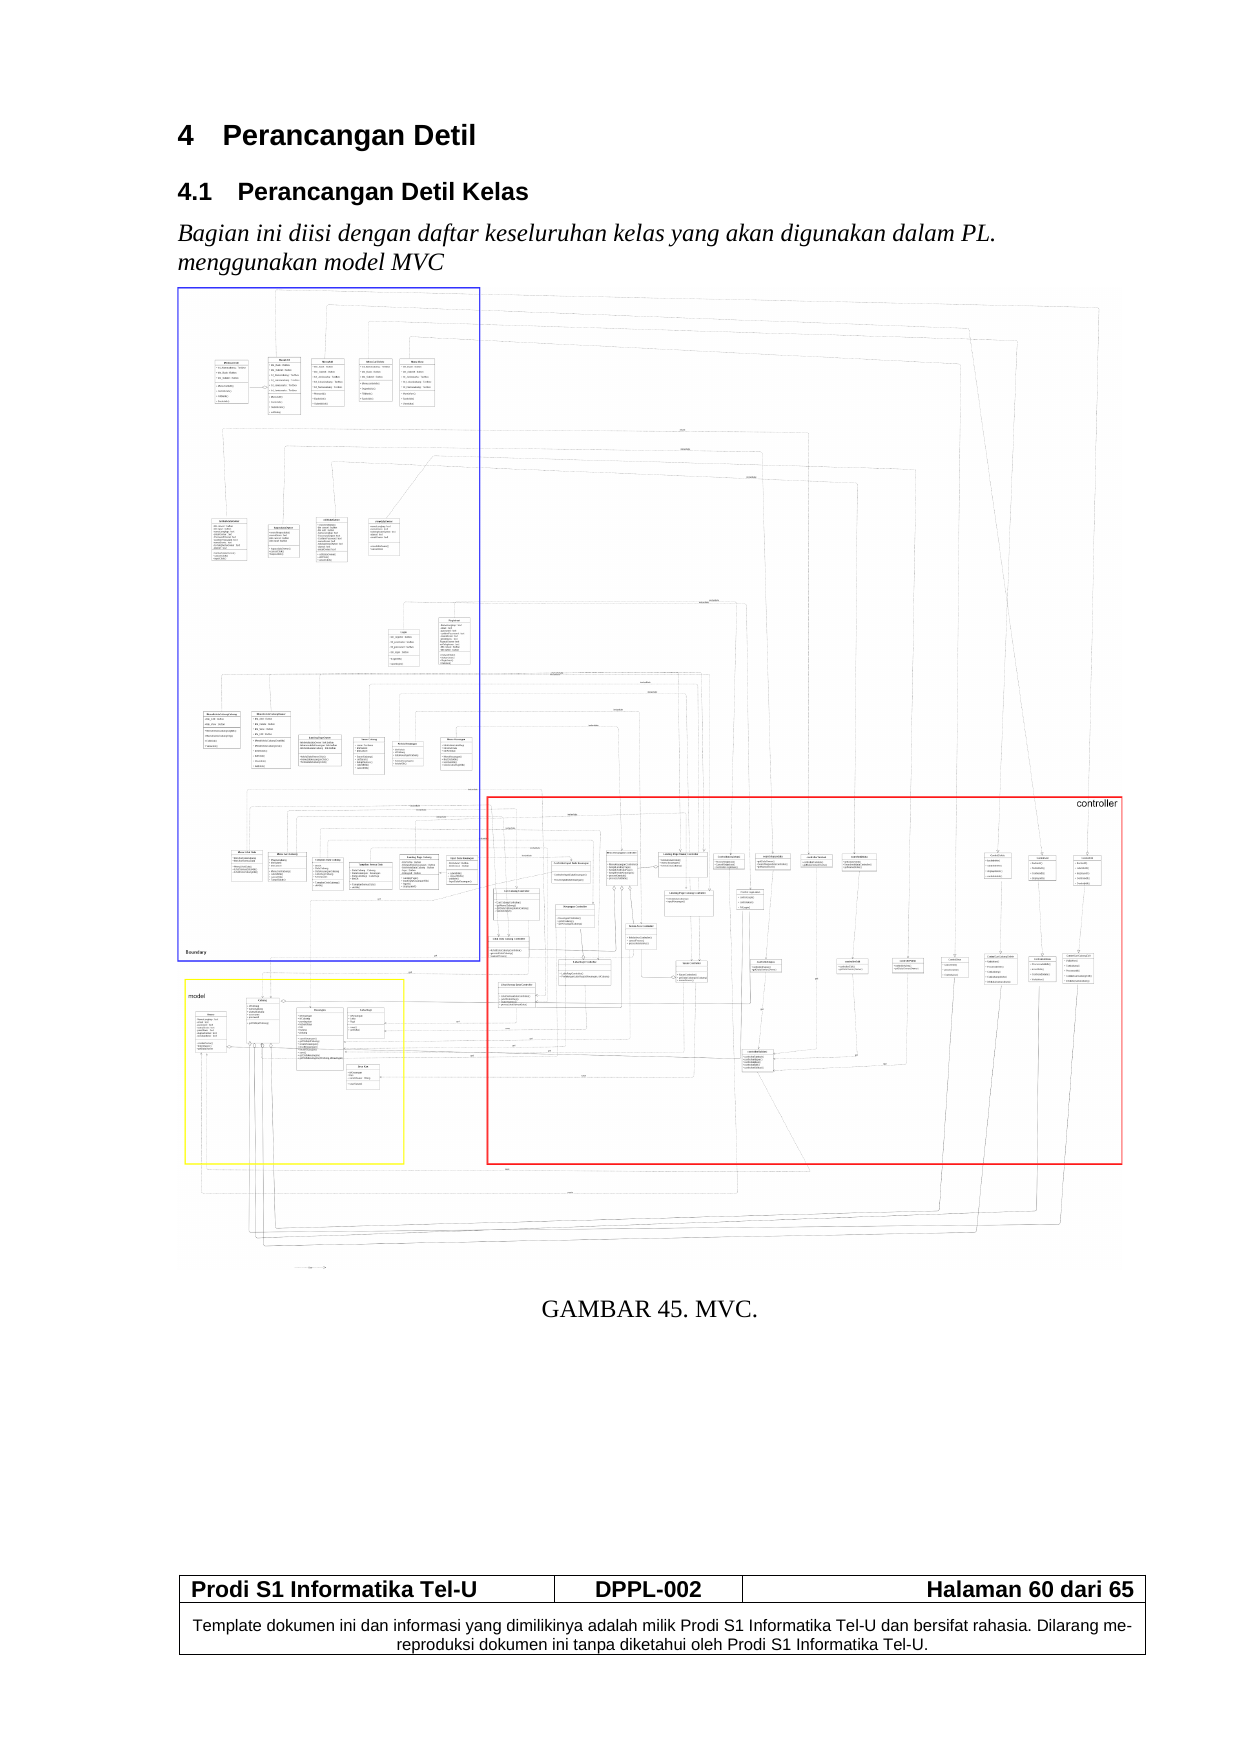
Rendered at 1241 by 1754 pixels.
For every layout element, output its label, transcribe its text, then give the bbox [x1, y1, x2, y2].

subtitle Perancangan Detil Kelas [177, 177, 1122, 205]
picture [177, 287, 1123, 1270]
subtitle GAMBAR 45. MVC. [177, 1294, 1122, 1323]
subtitle Perancangan Detil [177, 118, 1122, 152]
text Bagian ini diisi dengan daftar keseluruhan kelas yang akan digunakan dalam PL. menggunakan model MVC [177, 218, 1122, 275]
